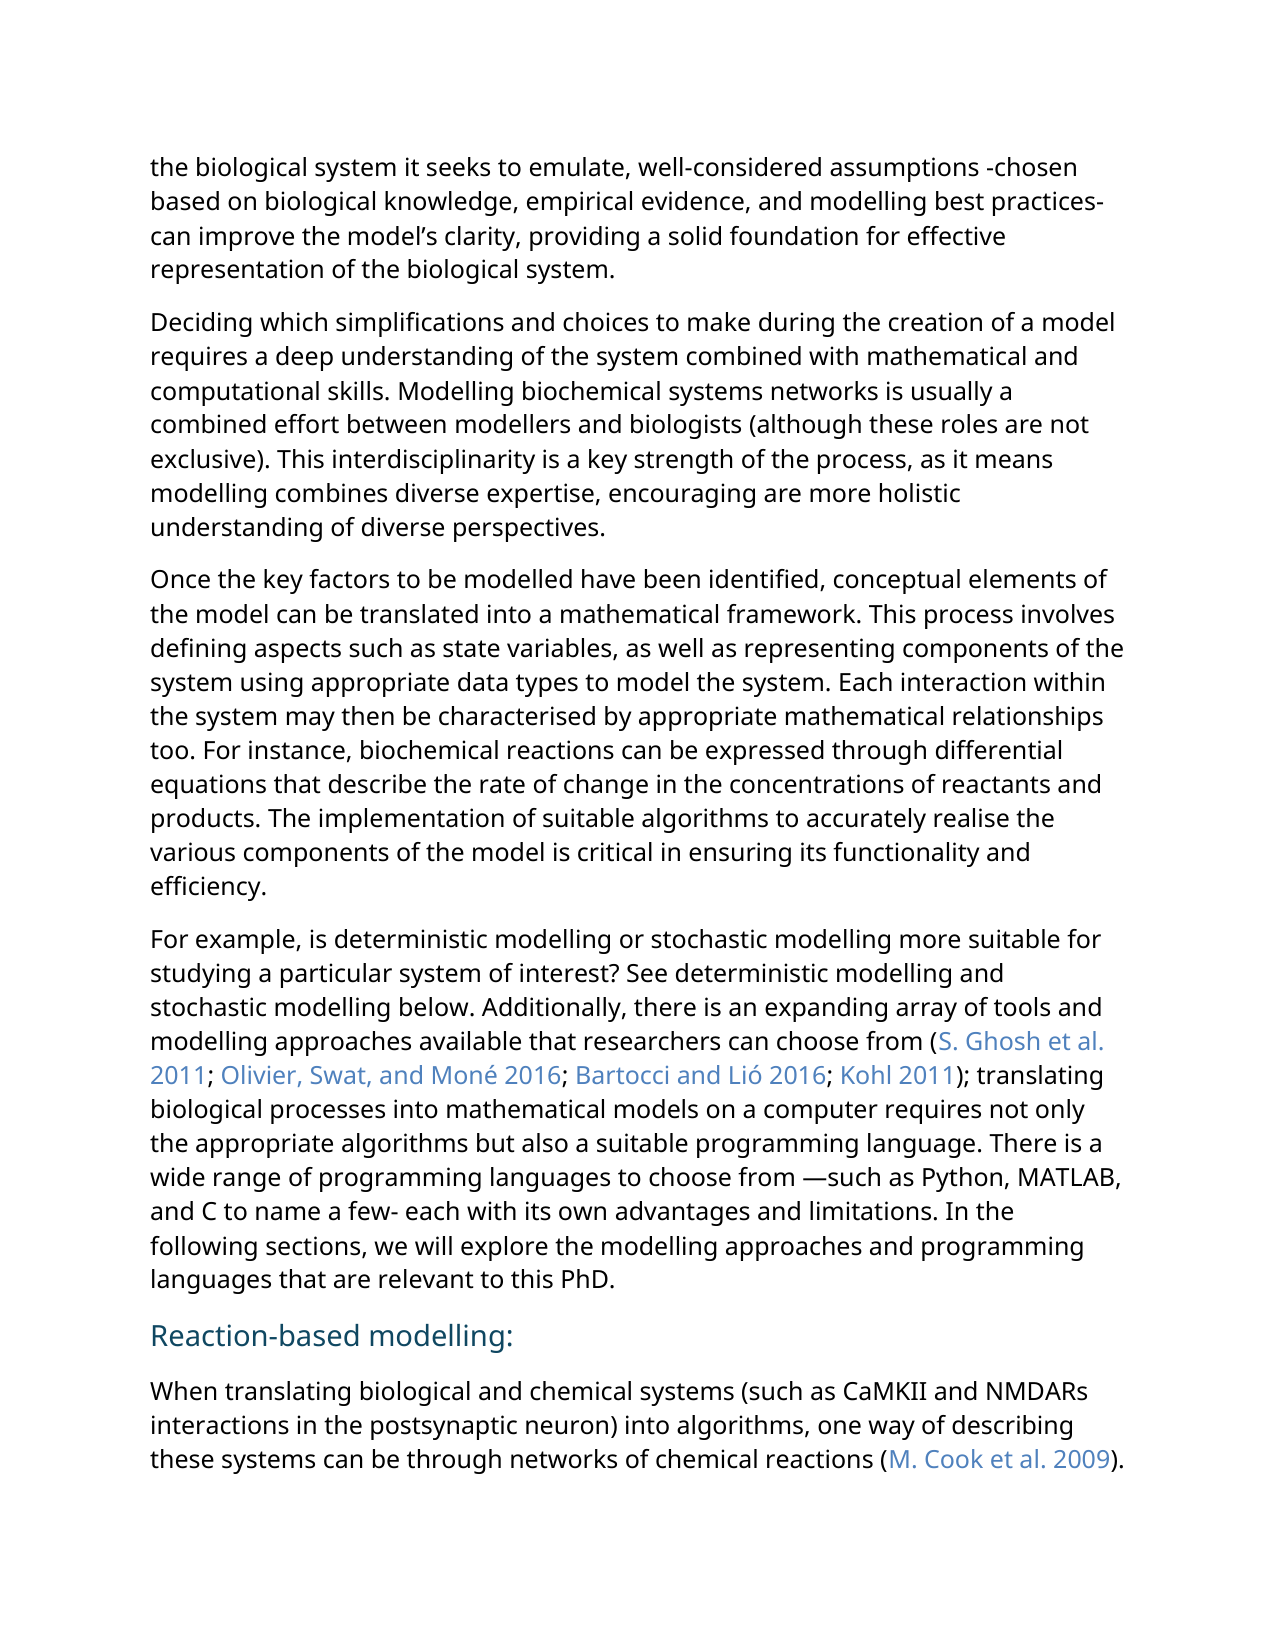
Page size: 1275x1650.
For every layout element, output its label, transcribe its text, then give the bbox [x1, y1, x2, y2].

subtitle Reaction-based modelling: [150, 1315, 1125, 1355]
text Once the key factors to be modelled have been identified, conceptual elements of the model can be translated into a mathematical framework. This process involves defining aspects such as state variables, as well as representing components of the system using appropriate data types to model the system. Each interaction within the system may then be characterised by appropriate mathematical relationships too. For instance, biochemical reactions can be expressed through differential equations that describe the rate of change in the concentrations of reactants and products. The implementation of suitable algorithms to accurately realise the various components of the model is critical in ensuring its functionality and efficiency. [150, 562, 1125, 903]
text For example, is deterministic modelling or stochastic modelling more suitable for studying a particular system of interest? See deterministic modelling and stochastic modelling below. Additionally, there is an expanding array of tools and modelling approaches available that researchers can choose from (S. Ghosh et al. 2011; Olivier, Swat, and Moné 2016; Bartocci and Lió 2016; Kohl 2011); translating biological processes into mathematical models on a computer requires not only the appropriate algorithms but also a suitable programming language. There is a wide range of programming languages to choose from —such as Python, MATLAB, and C to name a few- each with its own advantages and limitations. In the following sections, we will explore the modelling approaches and programming languages that are relevant to this PhD. [150, 922, 1125, 1296]
text Deciding which simplifications and choices to make during the creation of a model requires a deep understanding of the system combined with mathematical and computational skills. Modelling biochemical systems networks is usually a combined effort between modellers and biologists (although these roles are not exclusive). This interdisciplinarity is a key strength of the process, as it means modelling combines diverse expertise, encouraging are more holistic understanding of diverse perspectives. [150, 305, 1125, 543]
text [150, 1373, 1125, 1476]
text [150, 150, 1125, 286]
